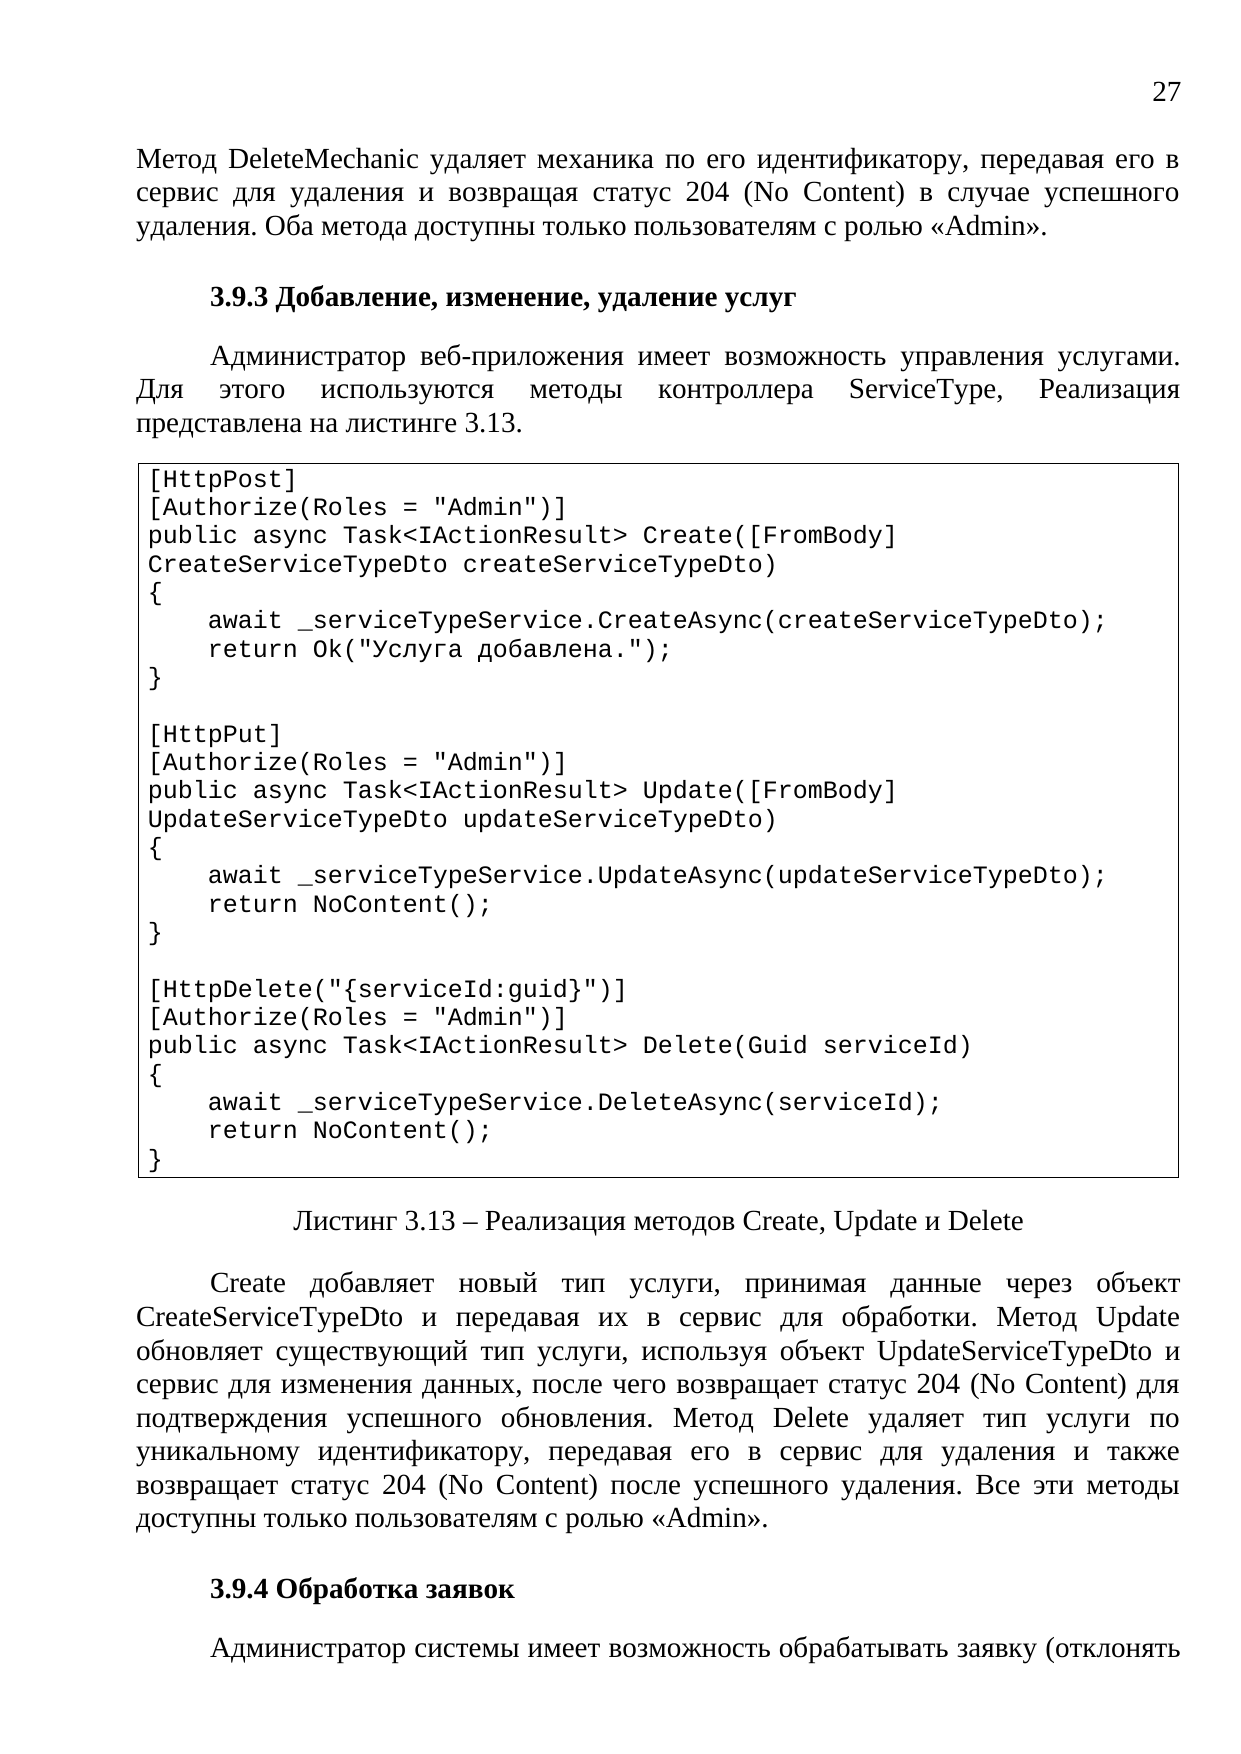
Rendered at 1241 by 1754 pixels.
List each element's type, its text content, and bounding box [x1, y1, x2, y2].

text } [139, 662, 1178, 693]
text public async Task<IActionResult> Update([FromBody] UpdateServiceTypeDto updateServiceTypeDto) [139, 775, 1178, 832]
text [HttpDelete("{serviceId:guid}")] [139, 973, 1178, 1002]
text { [139, 1058, 1178, 1087]
text [Authorize(Roles = "Admin")] [139, 492, 1178, 520]
text return NoContent(); [139, 888, 1178, 917]
subtitle Обработка заявок [136, 1571, 1181, 1605]
text Листинг 3.13 – Реализация методов Create, Update и Delete [136, 1203, 1181, 1236]
text [Authorize(Roles = "Admin")] [139, 1002, 1178, 1030]
text await _serviceTypeService.CreateAsync(createServiceTypeDto); [139, 605, 1178, 633]
text return NoContent(); [139, 1115, 1178, 1143]
text return Ok("Услуга добавлена."); [139, 633, 1178, 662]
text } [139, 1143, 1178, 1177]
text } [139, 917, 1178, 948]
subtitle Добавление, изменение, удаление услуг [136, 279, 1181, 313]
text Администратор веб-приложения имеет возможность управления услугами. Для этого используются методы контроллера ServiceType, Реализация представлена на листинге 3.13. [136, 338, 1181, 438]
text [Authorize(Roles = "Admin")] [139, 747, 1178, 775]
text await _serviceTypeService.UpdateAsync(updateServiceTypeDto); [139, 860, 1178, 888]
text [136, 141, 1181, 242]
text Create добавляет новый тип услуги, принимая данные через объект CreateServiceTypeDto и передавая их в сервис для обработки. Метод Update обновляет существующий тип услуги, используя объект UpdateServiceTypeDto и сервис для изменения данных, после чего возвращает статус 204 (No Content) для подтверждения успешного обновления. Метод Delete удаляет тип услуги по уникальному идентификатору, передавая его в сервис для удаления и также возвращает статус 204 (No Content) после успешного удаления. Все эти методы доступны только пользователям с ролью «Admin». [136, 1266, 1181, 1534]
text [HttpPut] [139, 718, 1178, 747]
text [HttpPost] [139, 464, 1178, 492]
text public async Task<IActionResult> Delete(Guid serviceId) [139, 1030, 1178, 1058]
text { [139, 577, 1178, 605]
text public async Task<IActionResult> Create([FromBody] CreateServiceTypeDto createServiceTypeDto) [139, 520, 1178, 577]
text await _serviceTypeService.DeleteAsync(serviceId); [139, 1087, 1178, 1115]
text { [139, 832, 1178, 860]
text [136, 1630, 1181, 1663]
